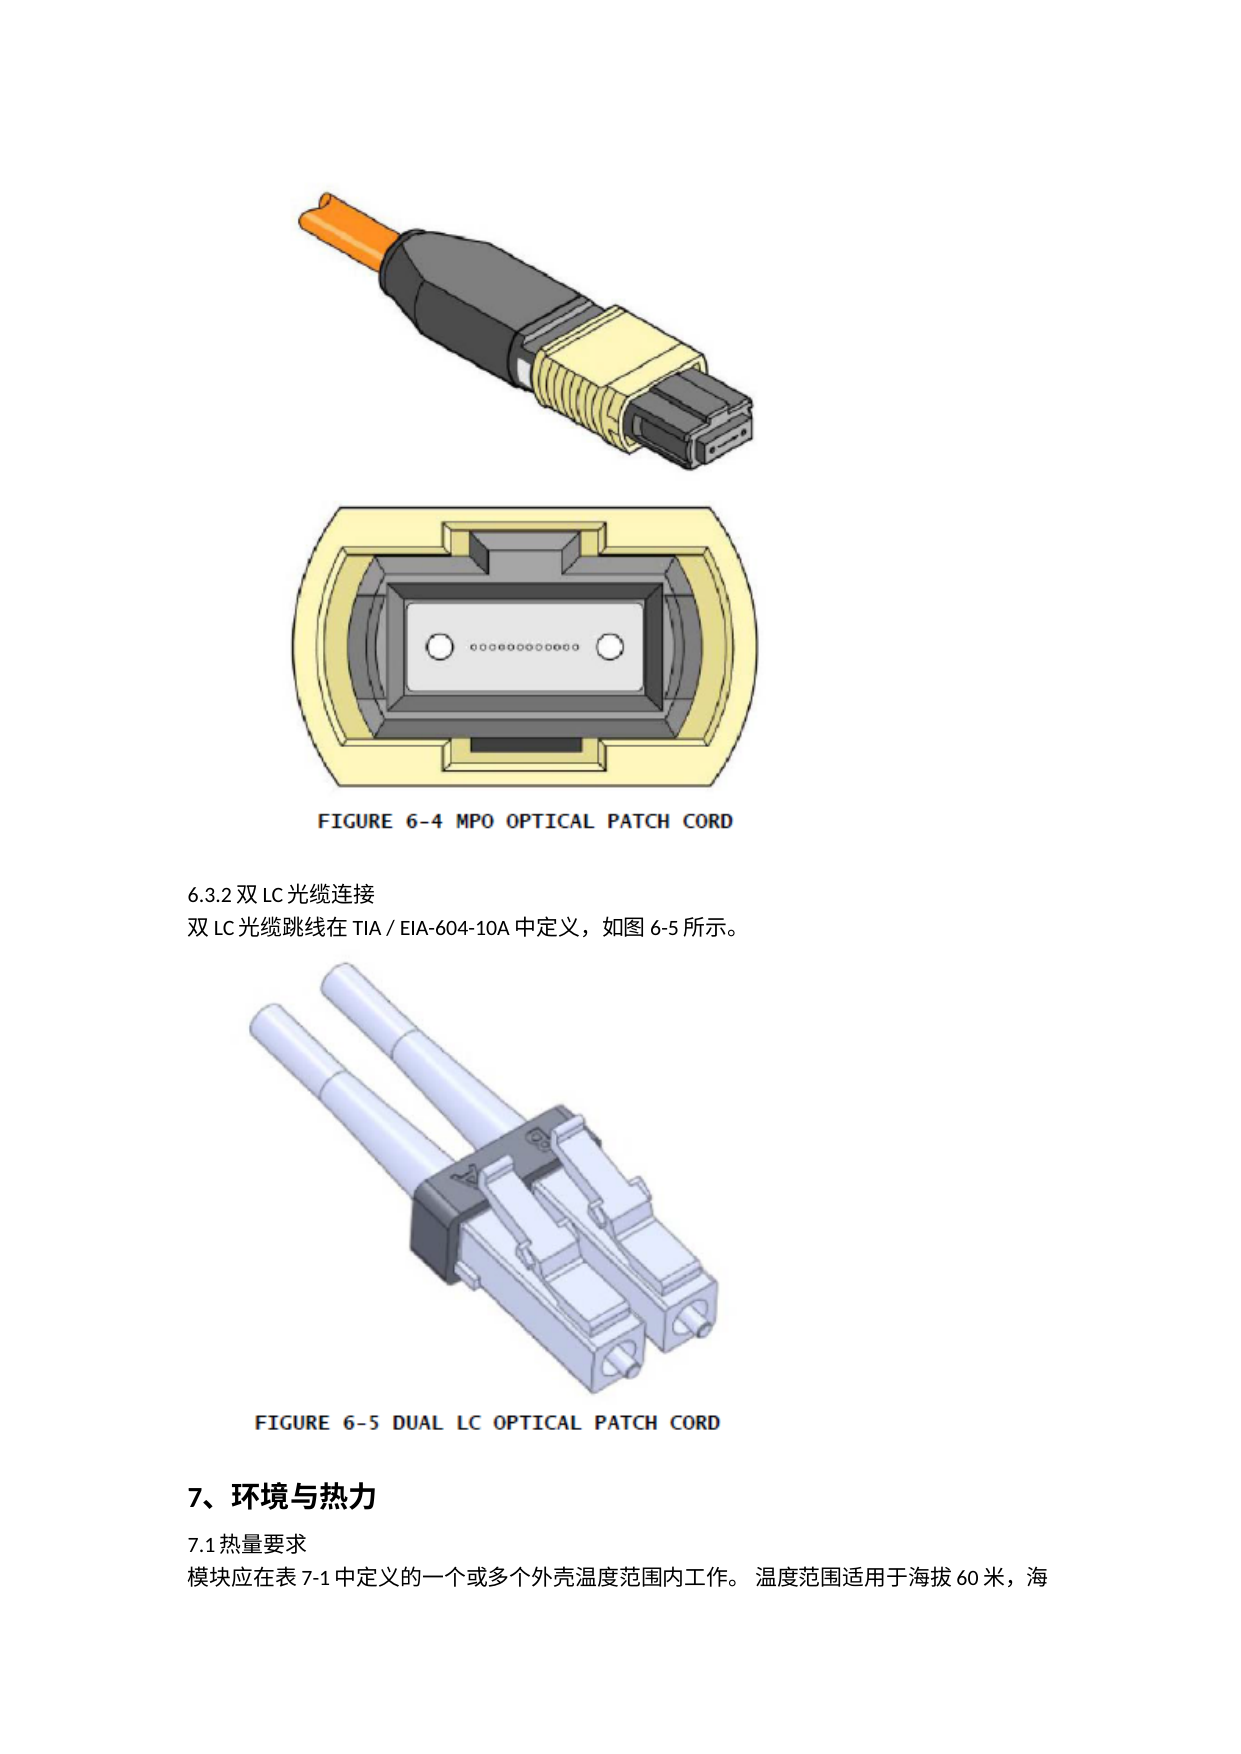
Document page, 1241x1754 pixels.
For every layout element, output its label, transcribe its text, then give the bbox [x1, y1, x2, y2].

list 环境与热力 [187, 1462, 1053, 1527]
text 7.1热量要求 [187, 1527, 1053, 1559]
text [187, 1559, 1053, 1592]
text 双LC光缆跳线在TIA / EIA-604-10A中定义，如图6-5所示。 [187, 909, 1053, 942]
text 6.3.2双LC光缆连接 [187, 877, 1053, 909]
picture [187, 949, 768, 1455]
picture [192, 162, 855, 855]
